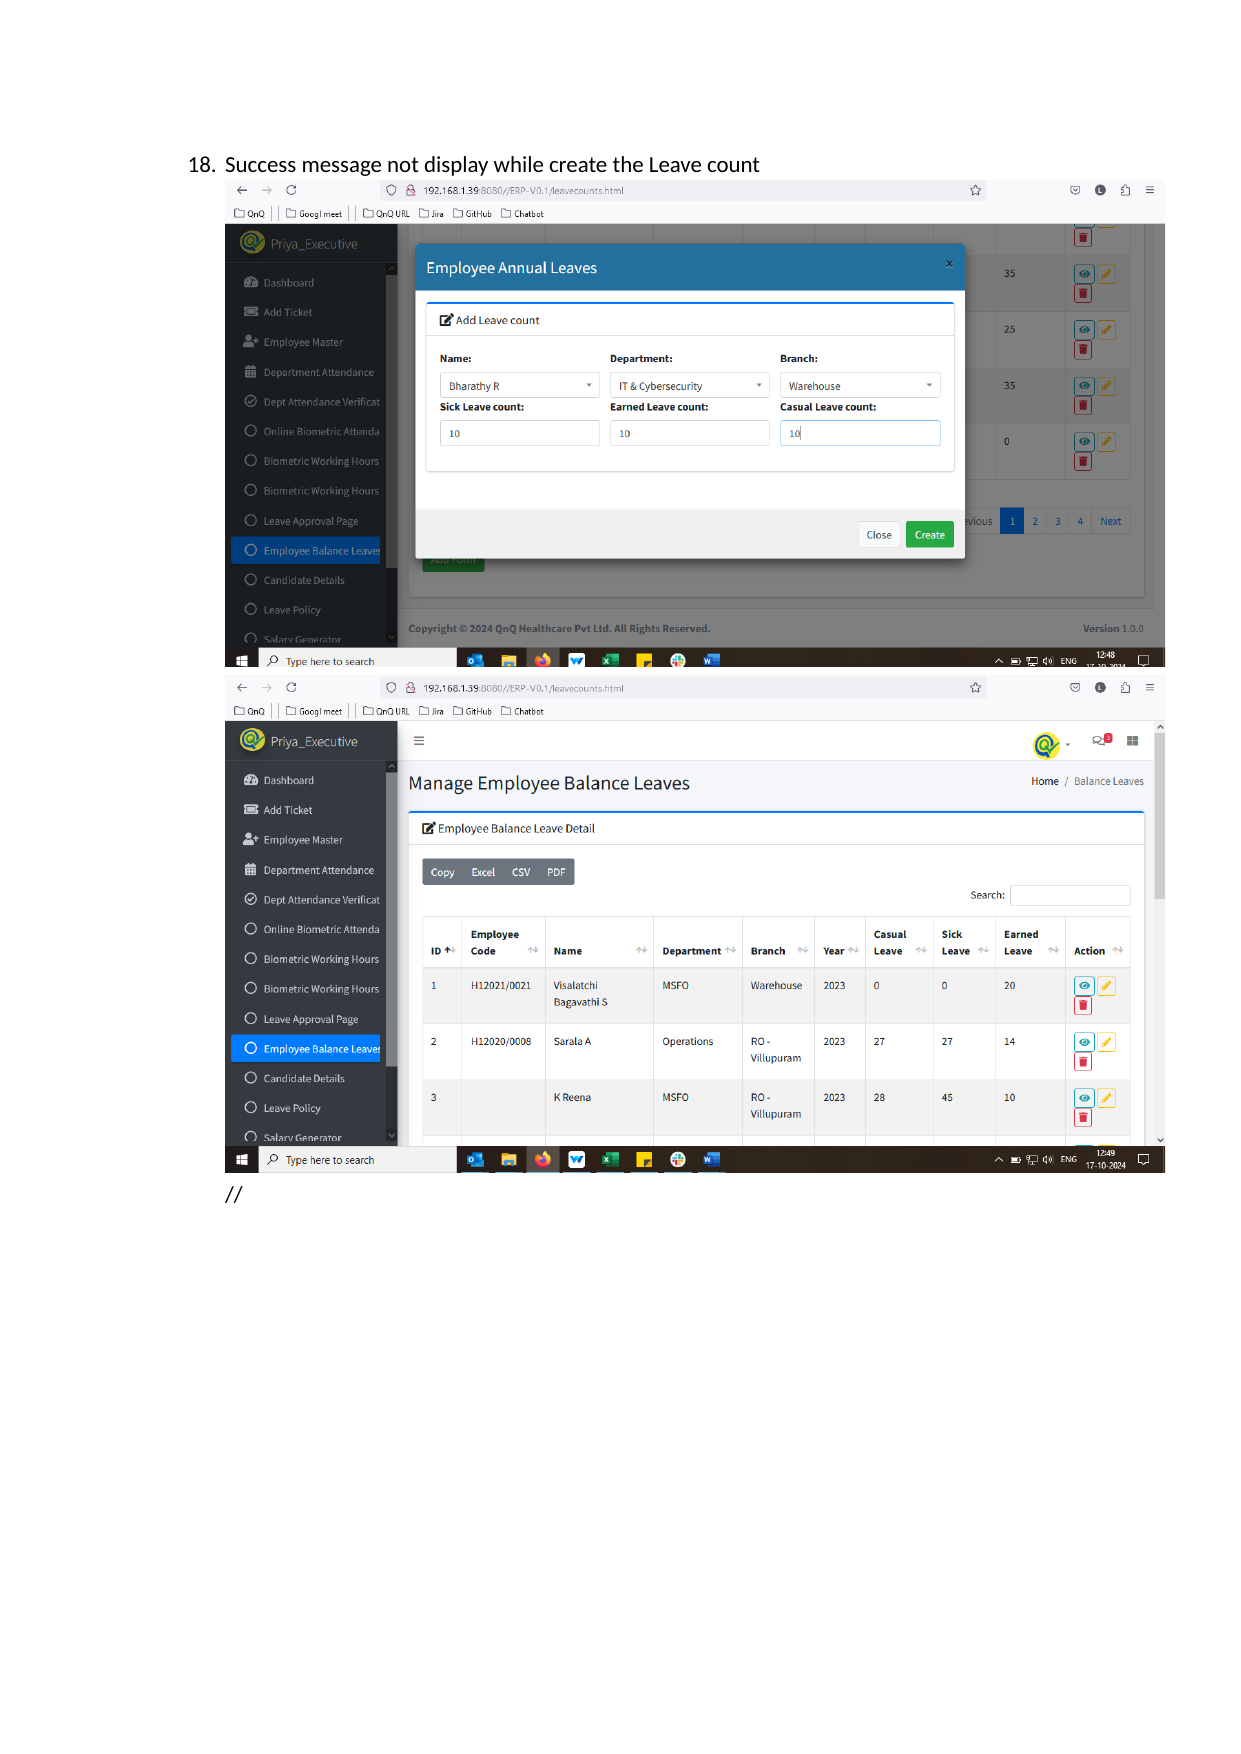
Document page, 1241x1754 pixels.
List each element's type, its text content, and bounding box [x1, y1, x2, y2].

picture [225, 180, 1166, 667]
picture [225, 674, 1166, 1173]
